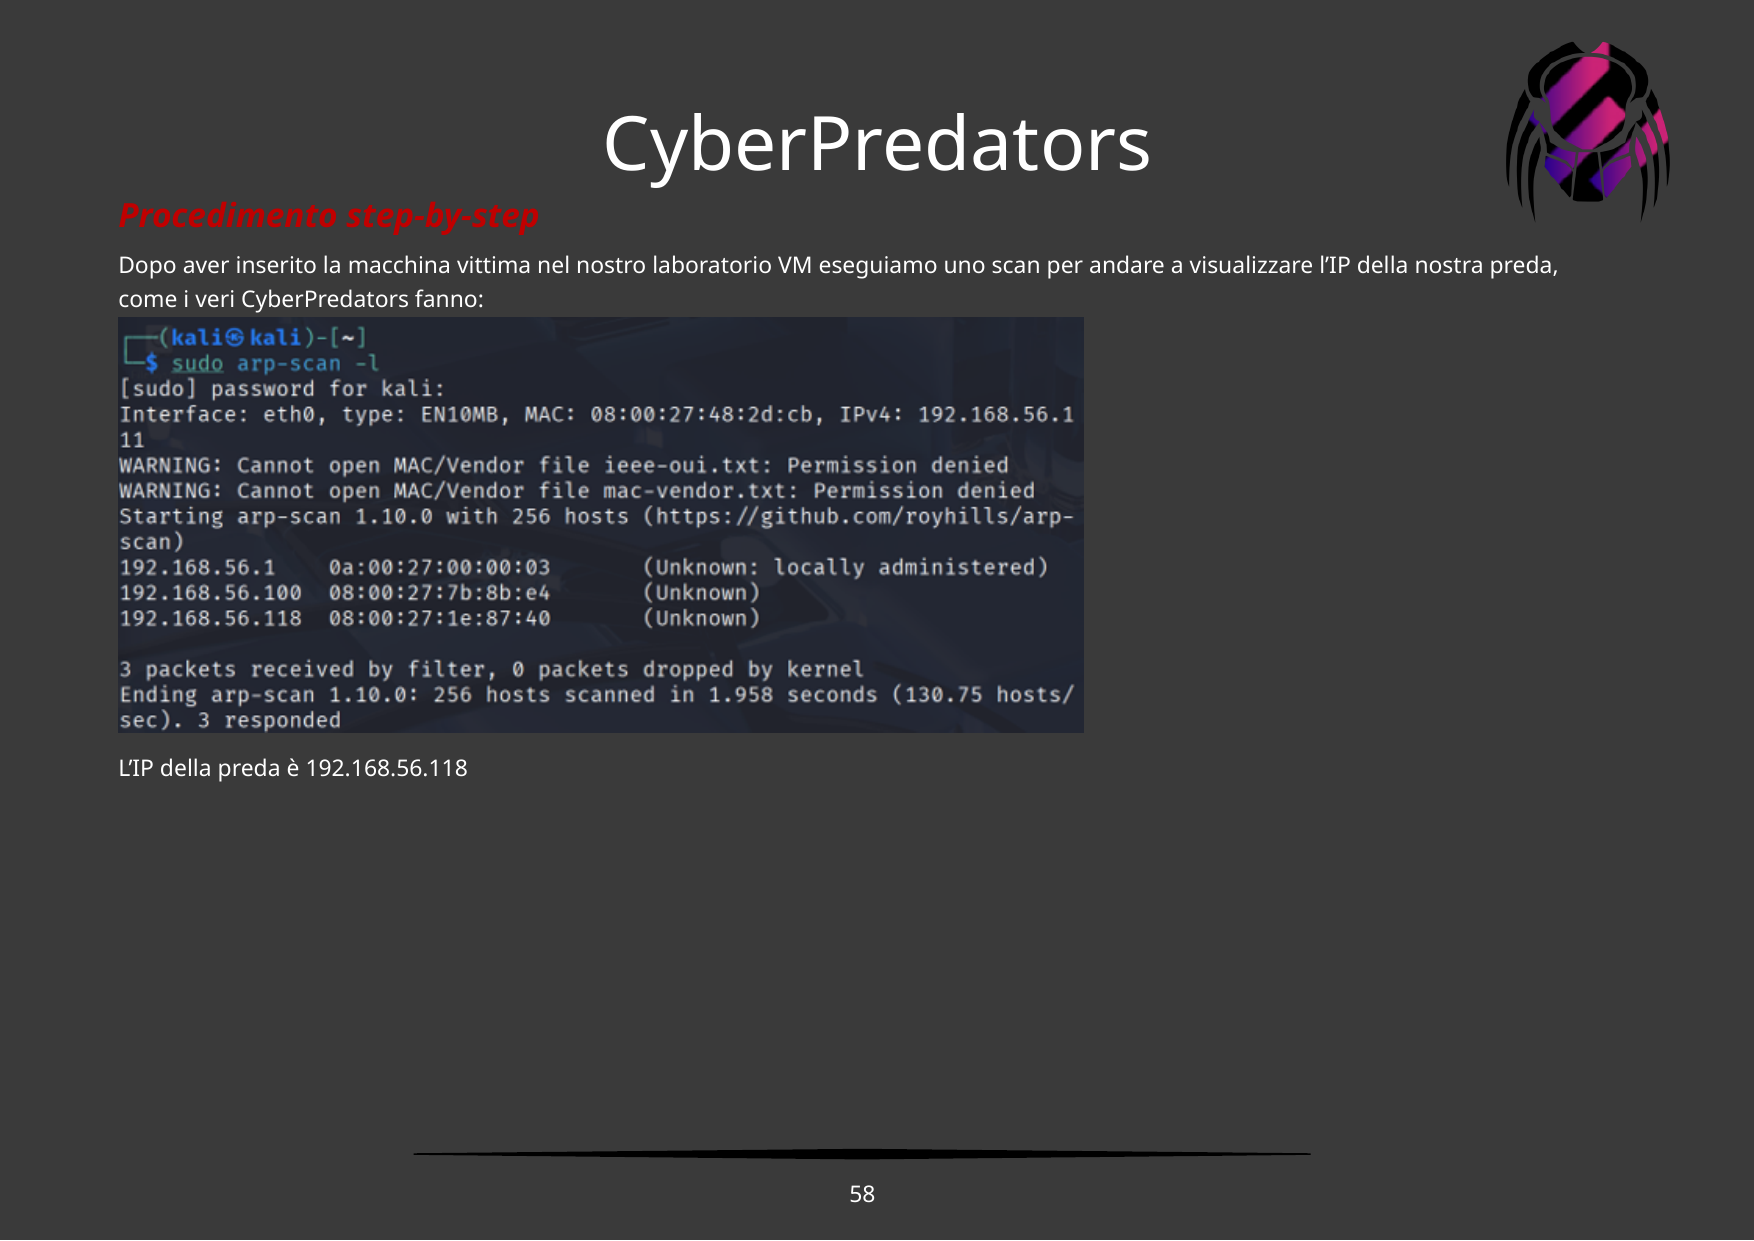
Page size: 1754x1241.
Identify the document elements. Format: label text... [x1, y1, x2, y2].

subtitle Procedimento step-by-step [118, 192, 1606, 238]
picture [1496, 40, 1679, 224]
text L’IP della preda è 192.168.56.118 [118, 752, 1606, 783]
picture [118, 317, 1084, 733]
